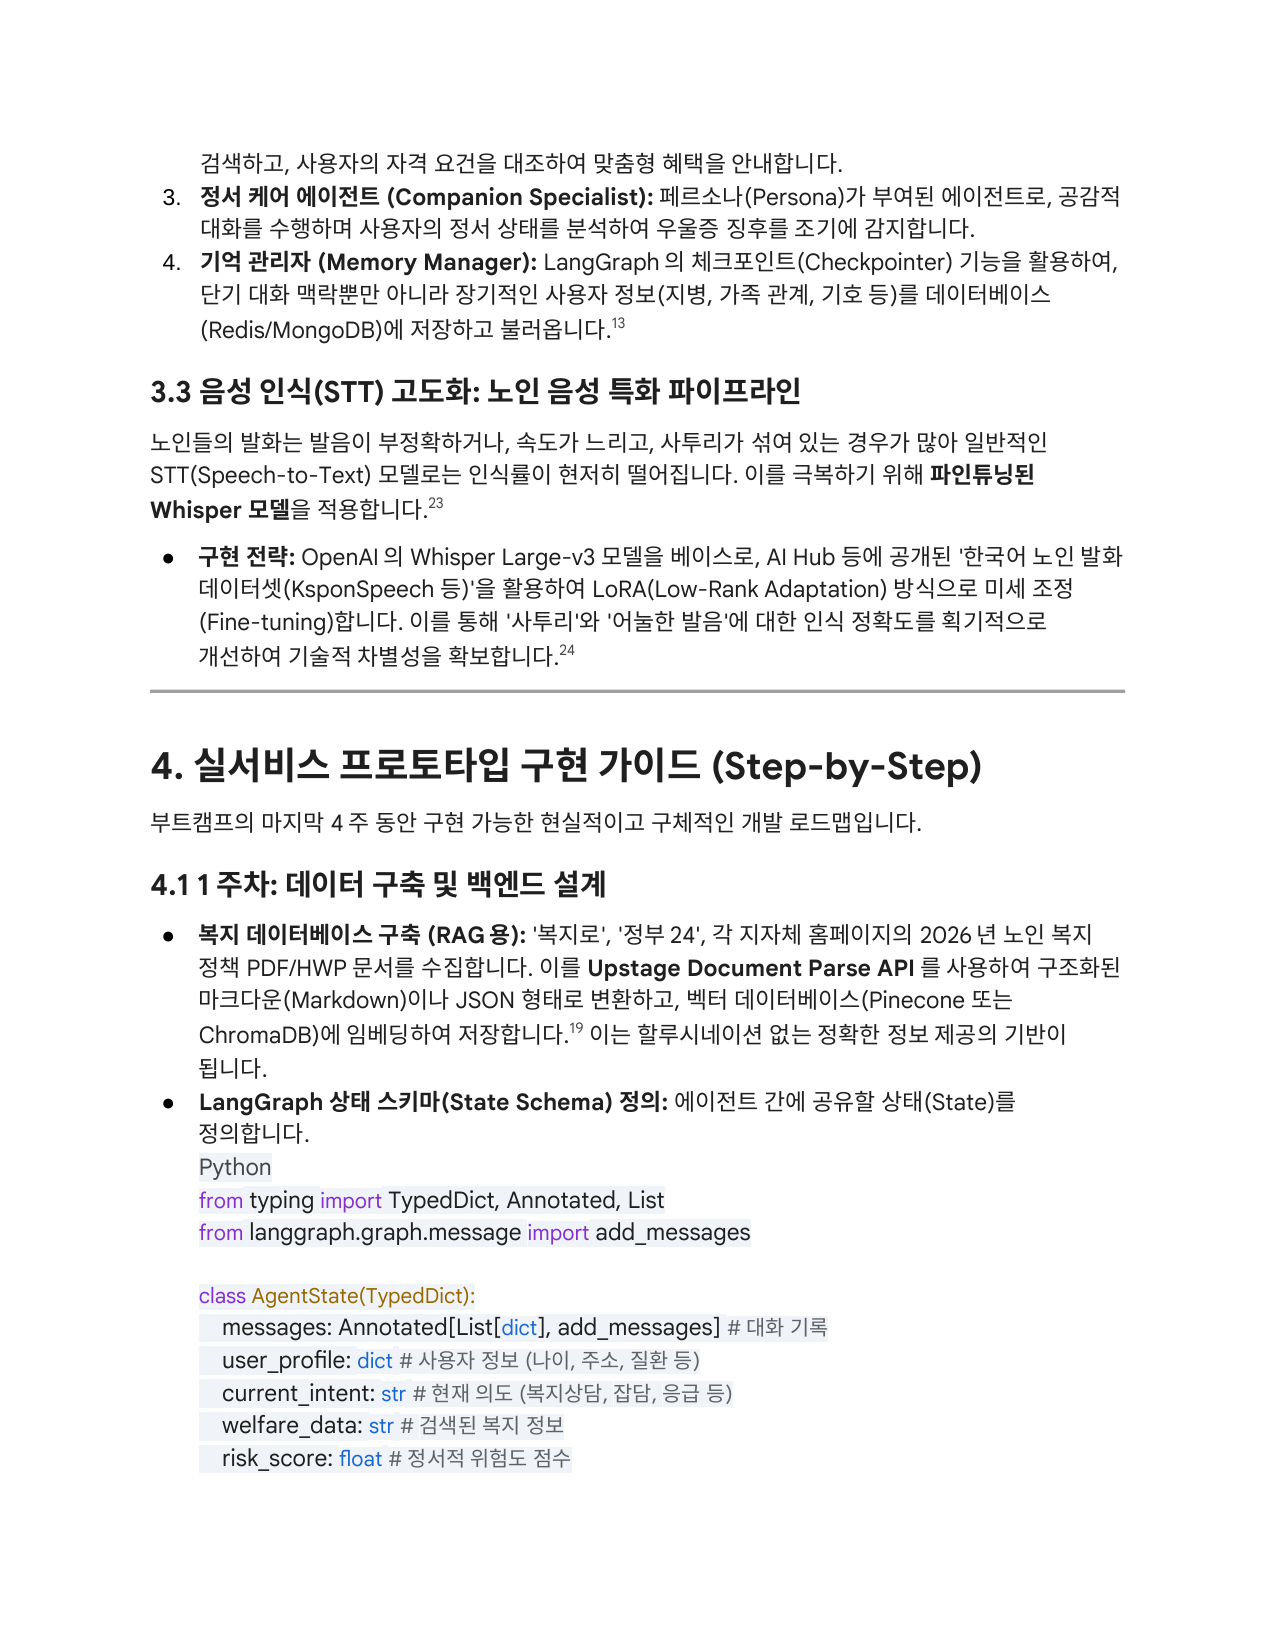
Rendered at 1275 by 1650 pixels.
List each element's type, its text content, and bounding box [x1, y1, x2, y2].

list 정서 케어 에이전트 (Companion Specialist): 페르소나(Persona)가 부여된 에이전트로, 공감적 대화를 수행하며 사용자의 정서 상태를 분석하여 우울증 징후를 조기에 감지합니다. [162, 183, 1125, 244]
subtitle 4. 실서비스 프로토타입 구현 가이드 (Step-by-Step) [150, 693, 1125, 790]
subtitle 3.3 음성 인식(STT) 고도화: 노인 음성 특화 파이프라인 [150, 375, 1125, 411]
list 기억 관리자 (Memory Manager): LangGraph의 체크포인트(Checkpointer) 기능을 활용하여, 단기 대화 맥락뿐만 아니라 장기적인 사용자 정보(지병, 가족 관계, 기호 등)를 데이터베이스(Redis/MongoDB)에 저장하고 불러옵니다.13 [162, 248, 1125, 345]
list 복지 데이터베이스 구축 (RAG용): '복지로', '정부24', 각 지자체 홈페이지의 2026년 노인 복지 정책 PDF/HWP 문서를 수집합니다. 이를 Upstage Document Parse API를 사용하여 구조화된 마크다운(Markdown)이나 JSON 형태로 변환하고, 벡터 데이터베이스(Pinecone 또는 ChromaDB)에 임베딩하여 저장합니다.19 이는 할루시네이션 없는 정확한 정보 제공의 기반이 됩니다. [161, 921, 1125, 1084]
list 구현 전략: OpenAI의 Whisper Large-v3 모델을 베이스로, AI Hub 등에 공개된 '한국어 노인 발화 데이터셋(KsponSpeech 등)'을 활용하여 LoRA(Low-Rank Adaptation) 방식으로 미세 조정(Fine-tuning)합니다. 이를 통해 '사투리'와 '어눌한 발음'에 대한 인식 정확도를 획기적으로 개선하여 기술적 차별성을 확보합니다.24 [161, 543, 1125, 673]
subtitle 4.1 1주차: 데이터 구축 및 백엔드 설계 [150, 867, 1125, 903]
text 노인들의 발화는 발음이 부정확하거나, 속도가 느리고, 사투리가 섞여 있는 경우가 많아 일반적인 STT(Speech-to-Text) 모델로는 인식률이 현저히 떨어집니다. 이를 극복하기 위해 파인튜닝된 Whisper 모델을 적용합니다.23 [150, 429, 1125, 526]
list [162, 150, 1125, 179]
text 부트캠프의 마지막 4주 동안 구현 가능한 현실적이고 구체적인 개발 로드맵입니다. [150, 809, 1125, 838]
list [161, 1088, 1125, 1473]
